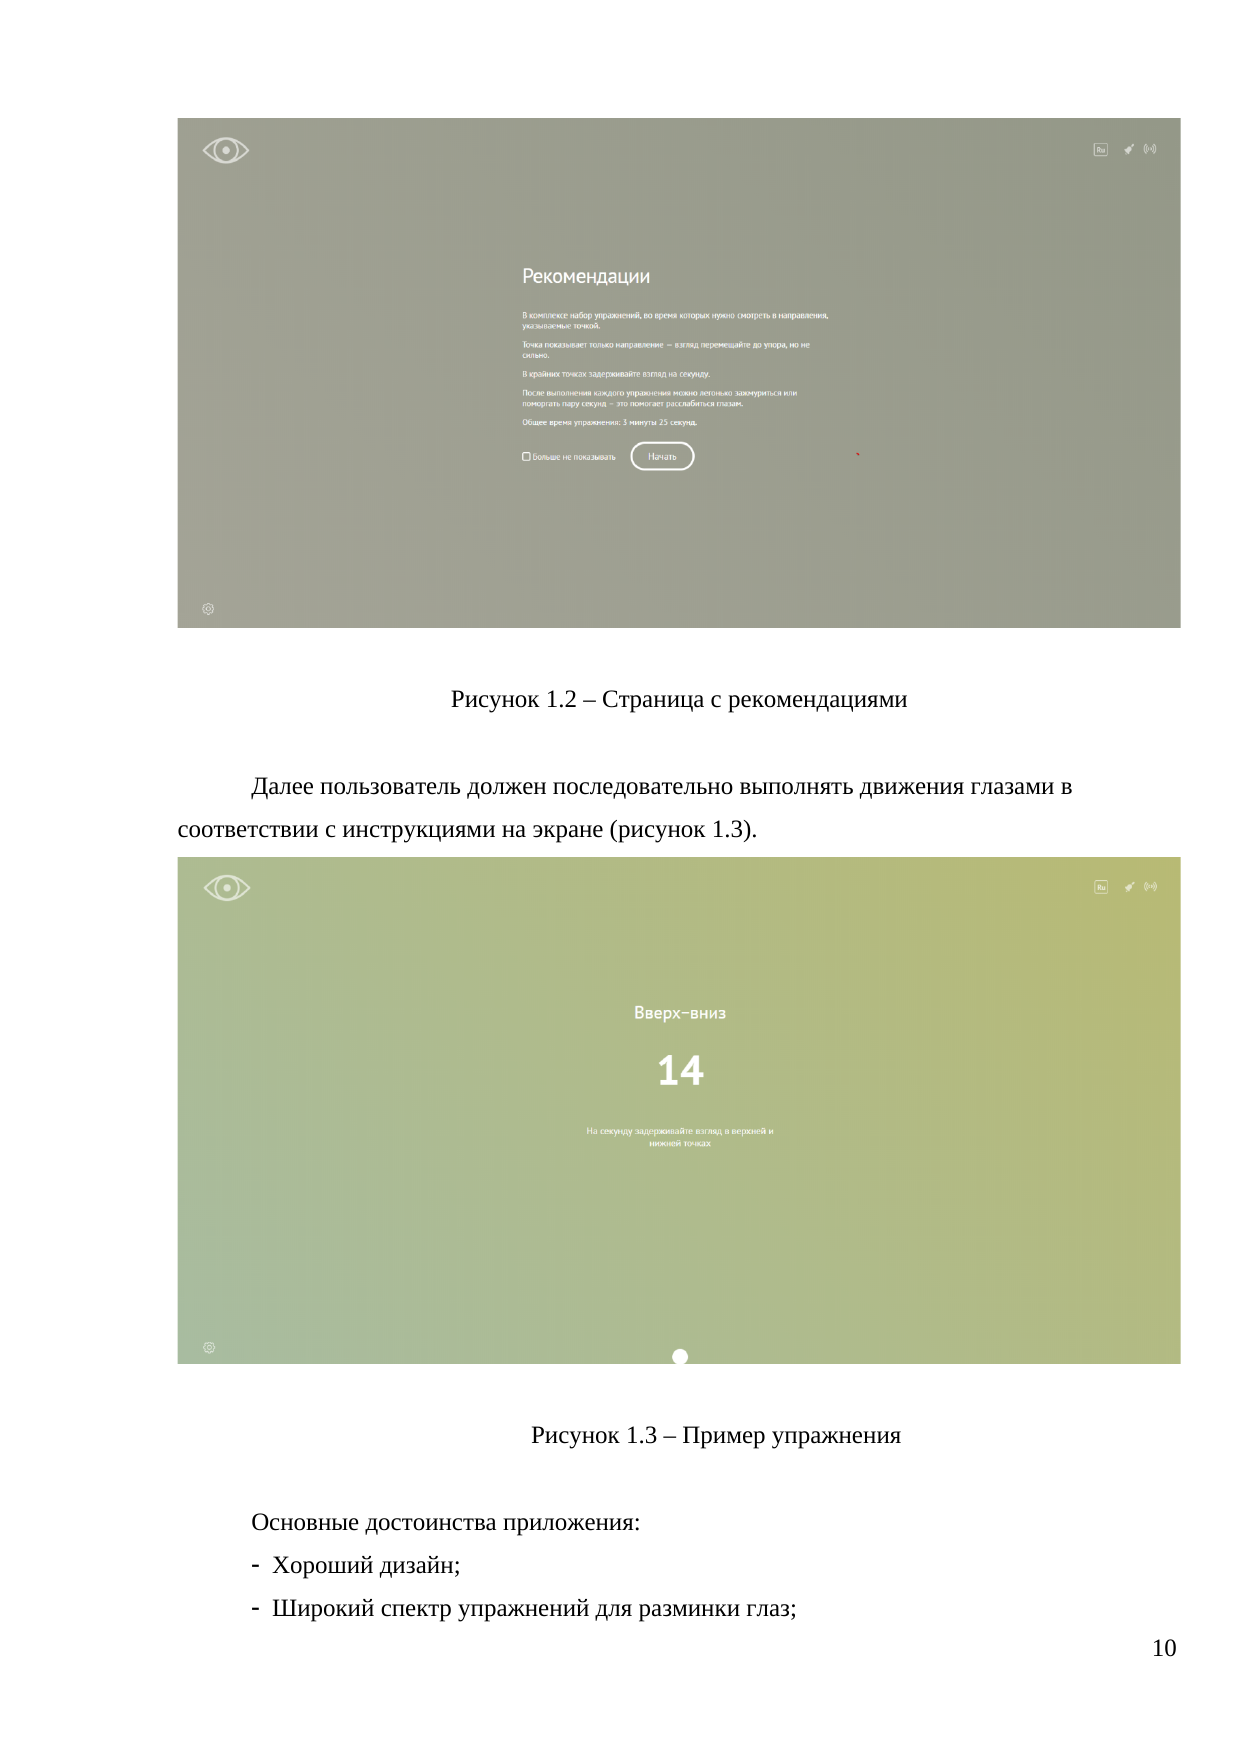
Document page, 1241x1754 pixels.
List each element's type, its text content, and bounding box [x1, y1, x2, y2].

list Широкий спектр упражнений для разминки глаз; [177, 1593, 1181, 1622]
text Рисунок 1.3 – Пример упражнения [177, 1420, 1181, 1449]
text Рисунок 1.2 – Страница с рекомендациями [177, 684, 1181, 713]
text Далее пользователь должен последовательно выполнять движения глазами в соответствии с инструкциями на экране (рисунок 1.3). [177, 771, 1181, 843]
text Основные достоинства приложения: [177, 1507, 1181, 1535]
picture [177, 118, 1181, 628]
picture [177, 857, 1181, 1364]
list Хороший дизайн; [177, 1550, 1181, 1578]
